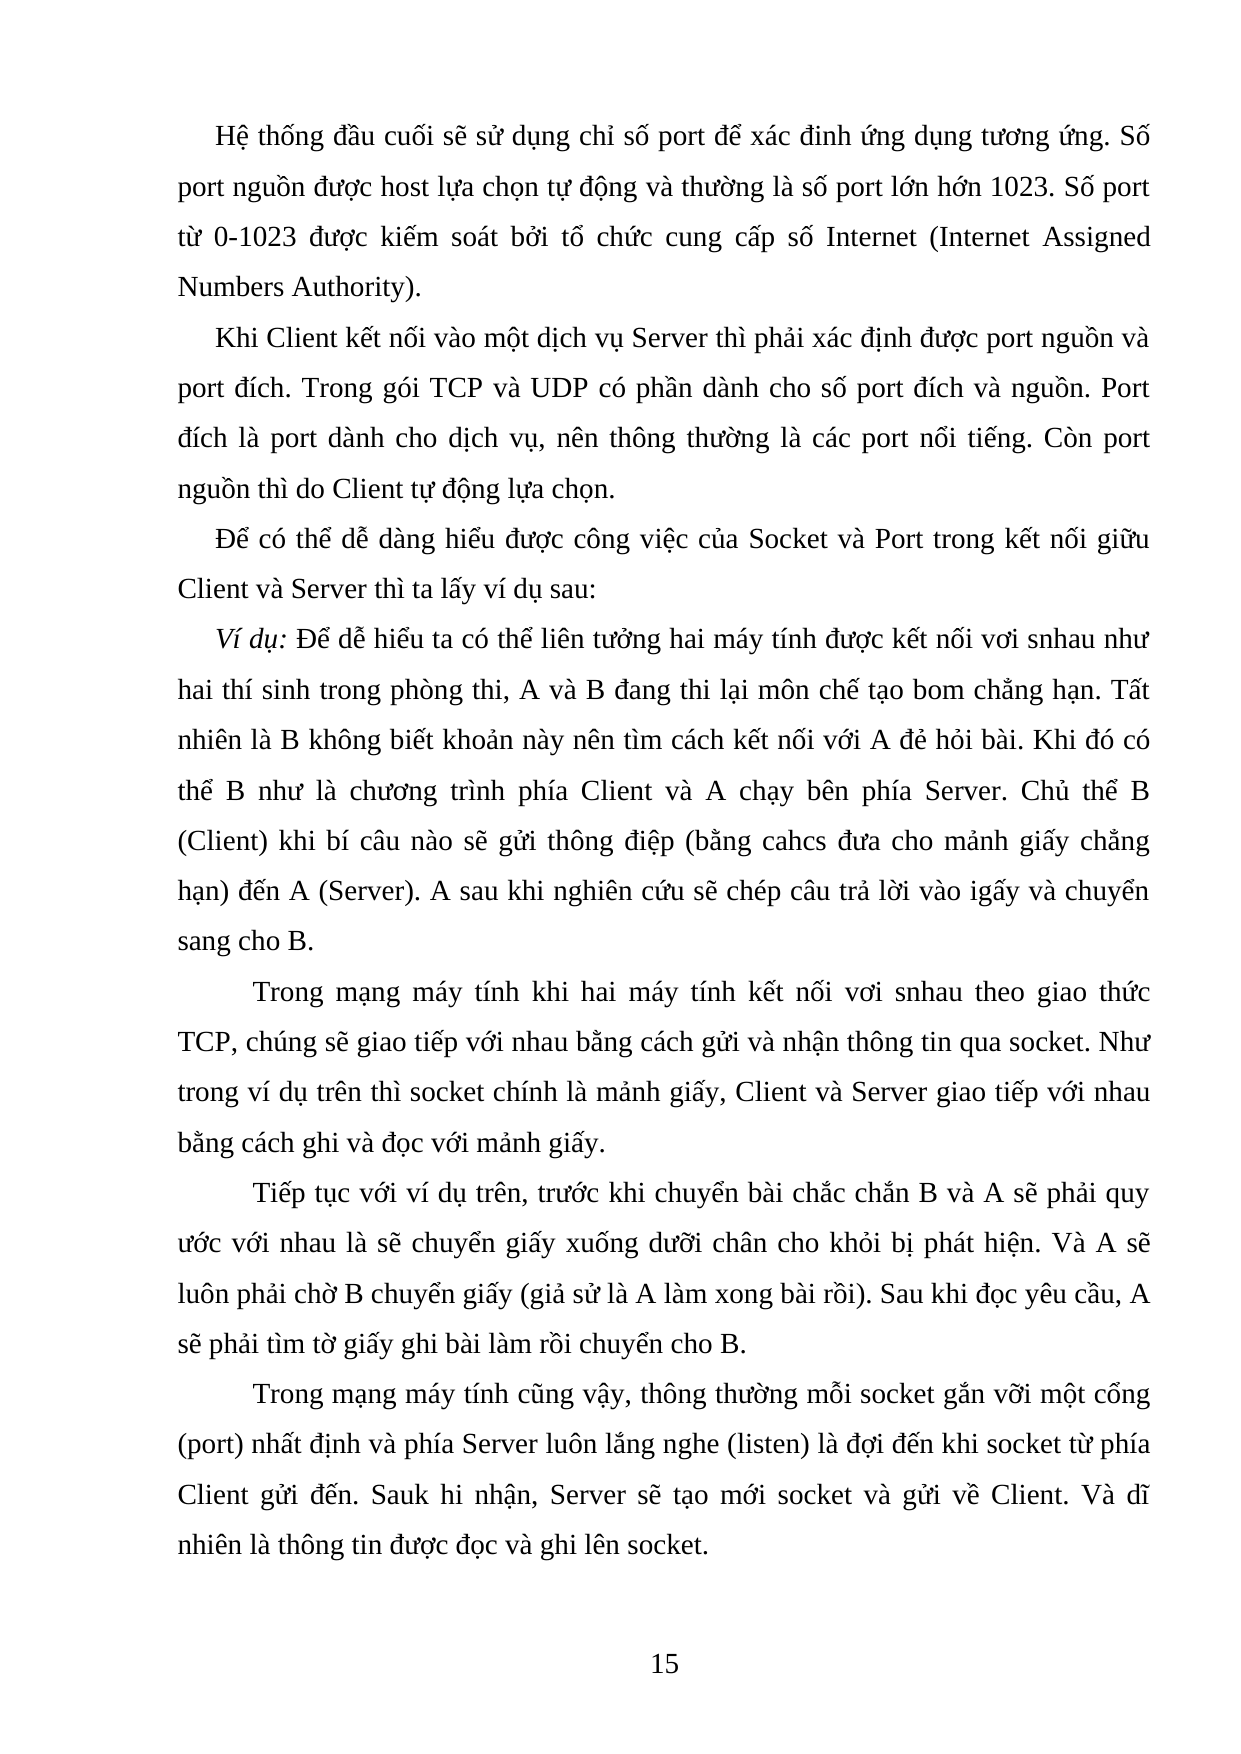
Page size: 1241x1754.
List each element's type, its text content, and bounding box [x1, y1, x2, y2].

text Trong mạng máy tính cũng vậy, thông thường mỗi socket gắn vỡi một cổng (port) nhất định và phía Server luôn lắng nghe (listen) là đợi đến khi socket từ phía Client gửi đến. Sauk hi nhận, Server sẽ tạo mới socket và gửi về Client. Và dĩ nhiên là thông tin được đọc và ghi lên socket. [177, 1376, 1152, 1561]
text Ví dụ: Để dễ hiểu ta có thể liên tưởng hai máy tính được kết nối vơi snhau như hai thí sinh trong phòng thi, A và B đang thi lại môn chế tạo bom chẳng hạn. Tất nhiên là B không biết khoản này nên tìm cách kết nối với A đẻ hỏi bài. Khi đó có thể B như là chương trình phía Client và A chạy bên phía Server. Chủ thể B (Client) khi bí câu nào sẽ gửi thông điệp (bằng cahcs đưa cho mảnh giấy chẳng hạn) đến A (Server). A sau khi nghiên cứu sẽ chép câu trả lời vào igấy và chuyển sang cho B. [177, 622, 1152, 957]
text Để có thể dễ dàng hiểu được công việc của Socket và Port trong kết nối giữu Client và Server thì ta lấy ví dụ sau: [177, 521, 1152, 605]
text Tiếp tục với ví dụ trên, trước khi chuyển bài chắc chắn B và A sẽ phải quy ước với nhau là sẽ chuyển giấy xuống dưỡi chân cho khỏi bị phát hiện. Và A sẽ luôn phải chờ B chuyển giấy (giả sử là A làm xong bài rồi). Sau khi đọc yêu cầu, A sẽ phải tìm tờ giấy ghi bài làm rồi chuyển cho B. [177, 1175, 1152, 1359]
text Khi Client kết nối vào một dịch vụ Server thì phải xác định được port nguồn và port đích. Trong gói TCP và UDP có phần dành cho số port đích và nguồn. Port đích là port dành cho dịch vụ, nên thông thường là các port nổi tiếng. Còn port nguồn thì do Client tự động lựa chọn. [177, 320, 1152, 504]
text Trong mạng máy tính khi hai máy tính kết nối vơi snhau theo giao thức TCP, chúng sẽ giao tiếp với nhau bằng cách gửi và nhận thông tin qua socket. Như trong ví dụ trên thì socket chính là mảnh giấy, Client và Server giao tiếp với nhau bằng cách ghi và đọc với mảnh giấy. [177, 974, 1152, 1158]
text Hệ thống đầu cuối sẽ sử dụng chỉ số port để xác đinh ứng dụng tương ứng. Số port nguồn được host lựa chọn tự động và thường là số port lớn hớn 1023. Số port từ 0-1023 được kiếm soát bởi tổ chức cung cấp số Internet (Internet Assigned Numbers Authority). [177, 118, 1152, 303]
